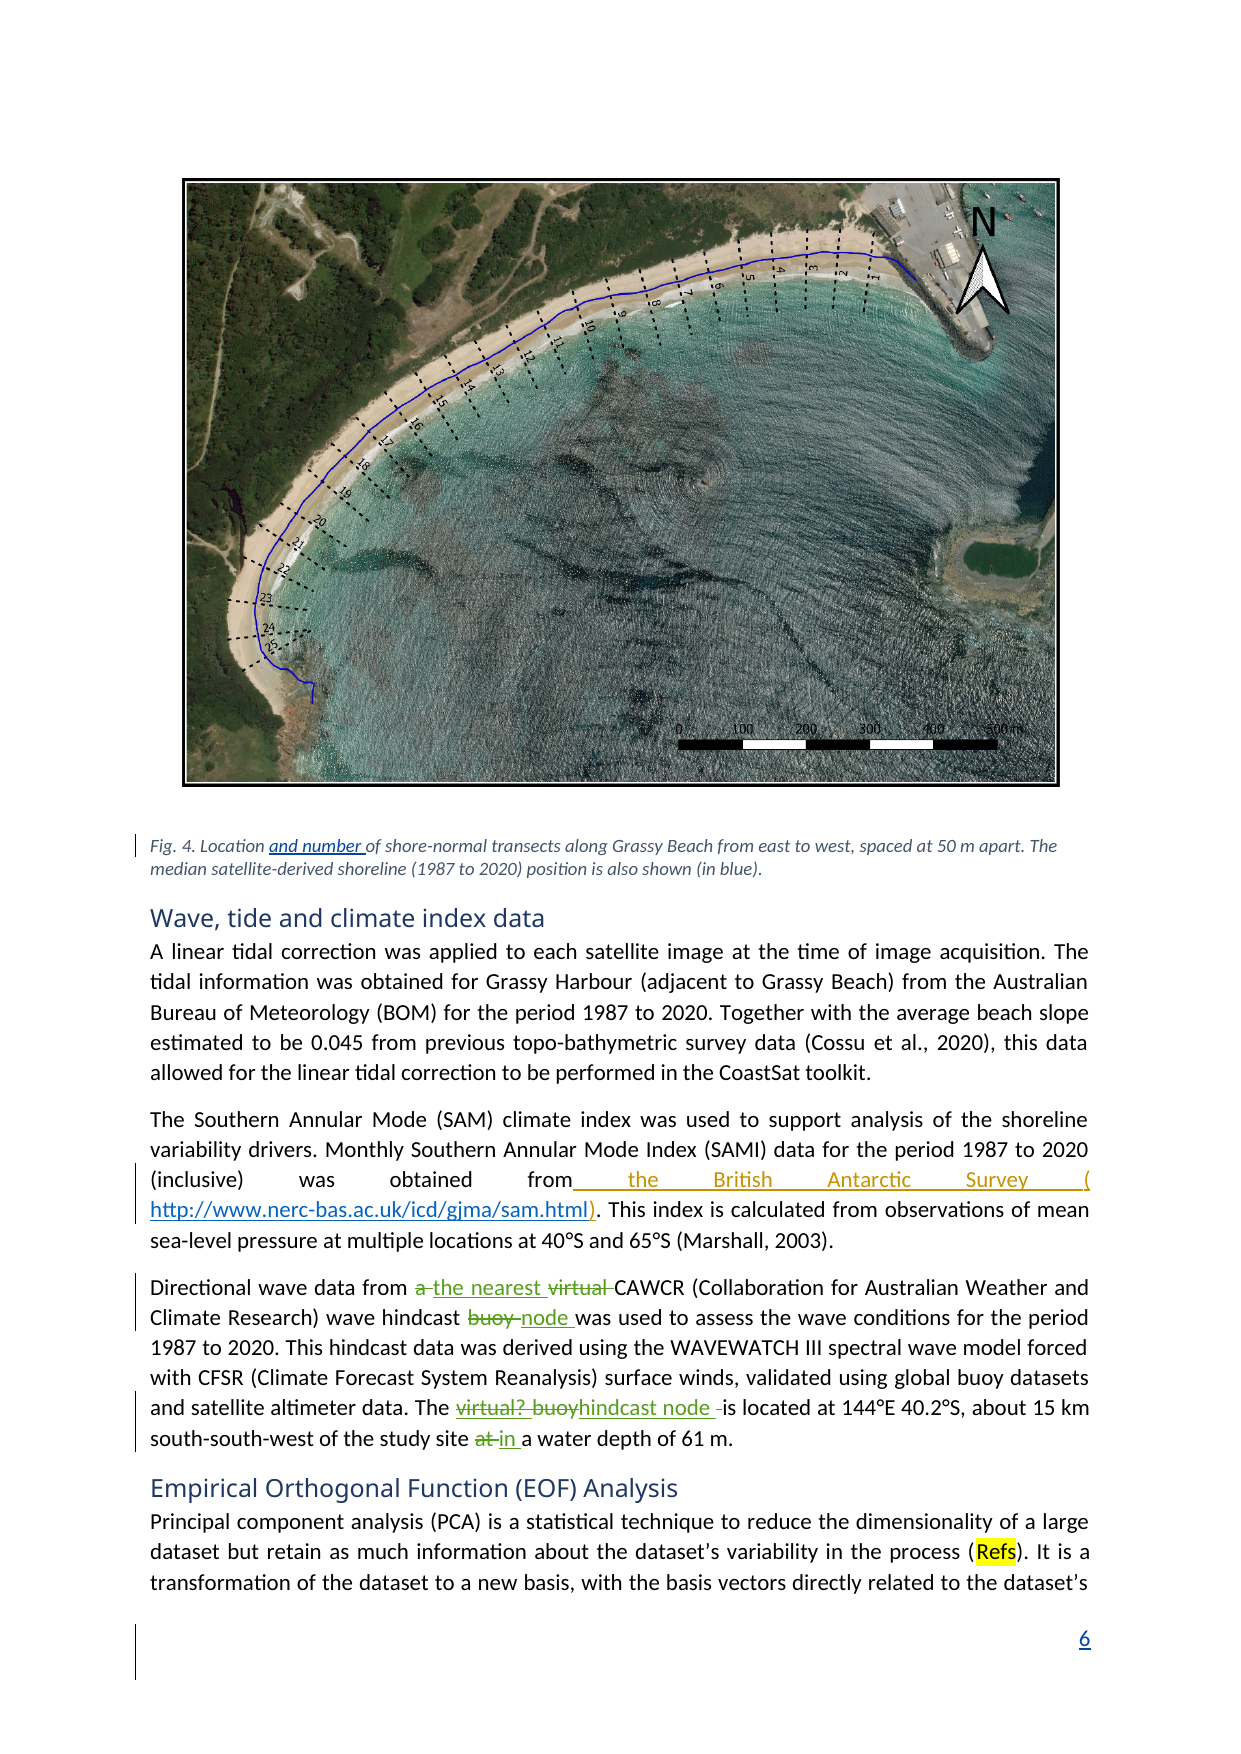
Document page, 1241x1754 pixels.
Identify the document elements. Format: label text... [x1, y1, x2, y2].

text A linear tidal correction was applied to each satellite image at the time of image acquisition. The tidal information was obtained for Grassy Harbour (adjacent to Grassy Beach) from the Australian Bureau of Meteorology (BOM) for the period 1987 to 2020. Together with the average beach slope estimated to be 0.045 from previous topo-bathymetric survey data (Cossu et al., 2020), this data allowed for the linear tidal correction to be performed in the CoastSat toolkit. [150, 937, 1090, 1086]
text Fig. . Location of shore-normal transects along Grassy Beach from east to west, spaced at 50 m apart. The median satellite-derived shoreline (1987 to 2020) position is also shown (in blue). [150, 834, 1090, 879]
text The Southern Annular Mode (SAM) climate index was used to support analysis of the shoreline variability drivers. Monthly Southern Annular Mode Index (SAMI) data for the period 1987 to 2020 (inclusive) was obtained fromhttp://www.nerc-bas.ac.uk/icd/gjma/sam.html. This index is calculated from observations of mean sea-level pressure at multiple locations at 40°S and 65°S (Marshall, 2003). [150, 1105, 1090, 1254]
text Directional wave data from CAWCR (Collaboration for Australian Weather and Climate Research) wave hindcast was used to assess the wave conditions for the period 1987 to 2020. This hindcast data was derived using the WAVEWATCH III spectral wave model forced with CFSR (Climate Forecast System Reanalysis) surface winds, validated using global buoy datasets and satellite altimeter data. The is located at 144°E 40.2°S, about 15 km south-south-west of the study site a water depth of 61 m. [150, 1273, 1090, 1452]
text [150, 1507, 1090, 1596]
subtitle Wave, tide and climate index data [150, 900, 1090, 934]
picture [150, 150, 1091, 815]
subtitle Empirical Orthogonal Function (EOF) Analysis [150, 1471, 1090, 1504]
